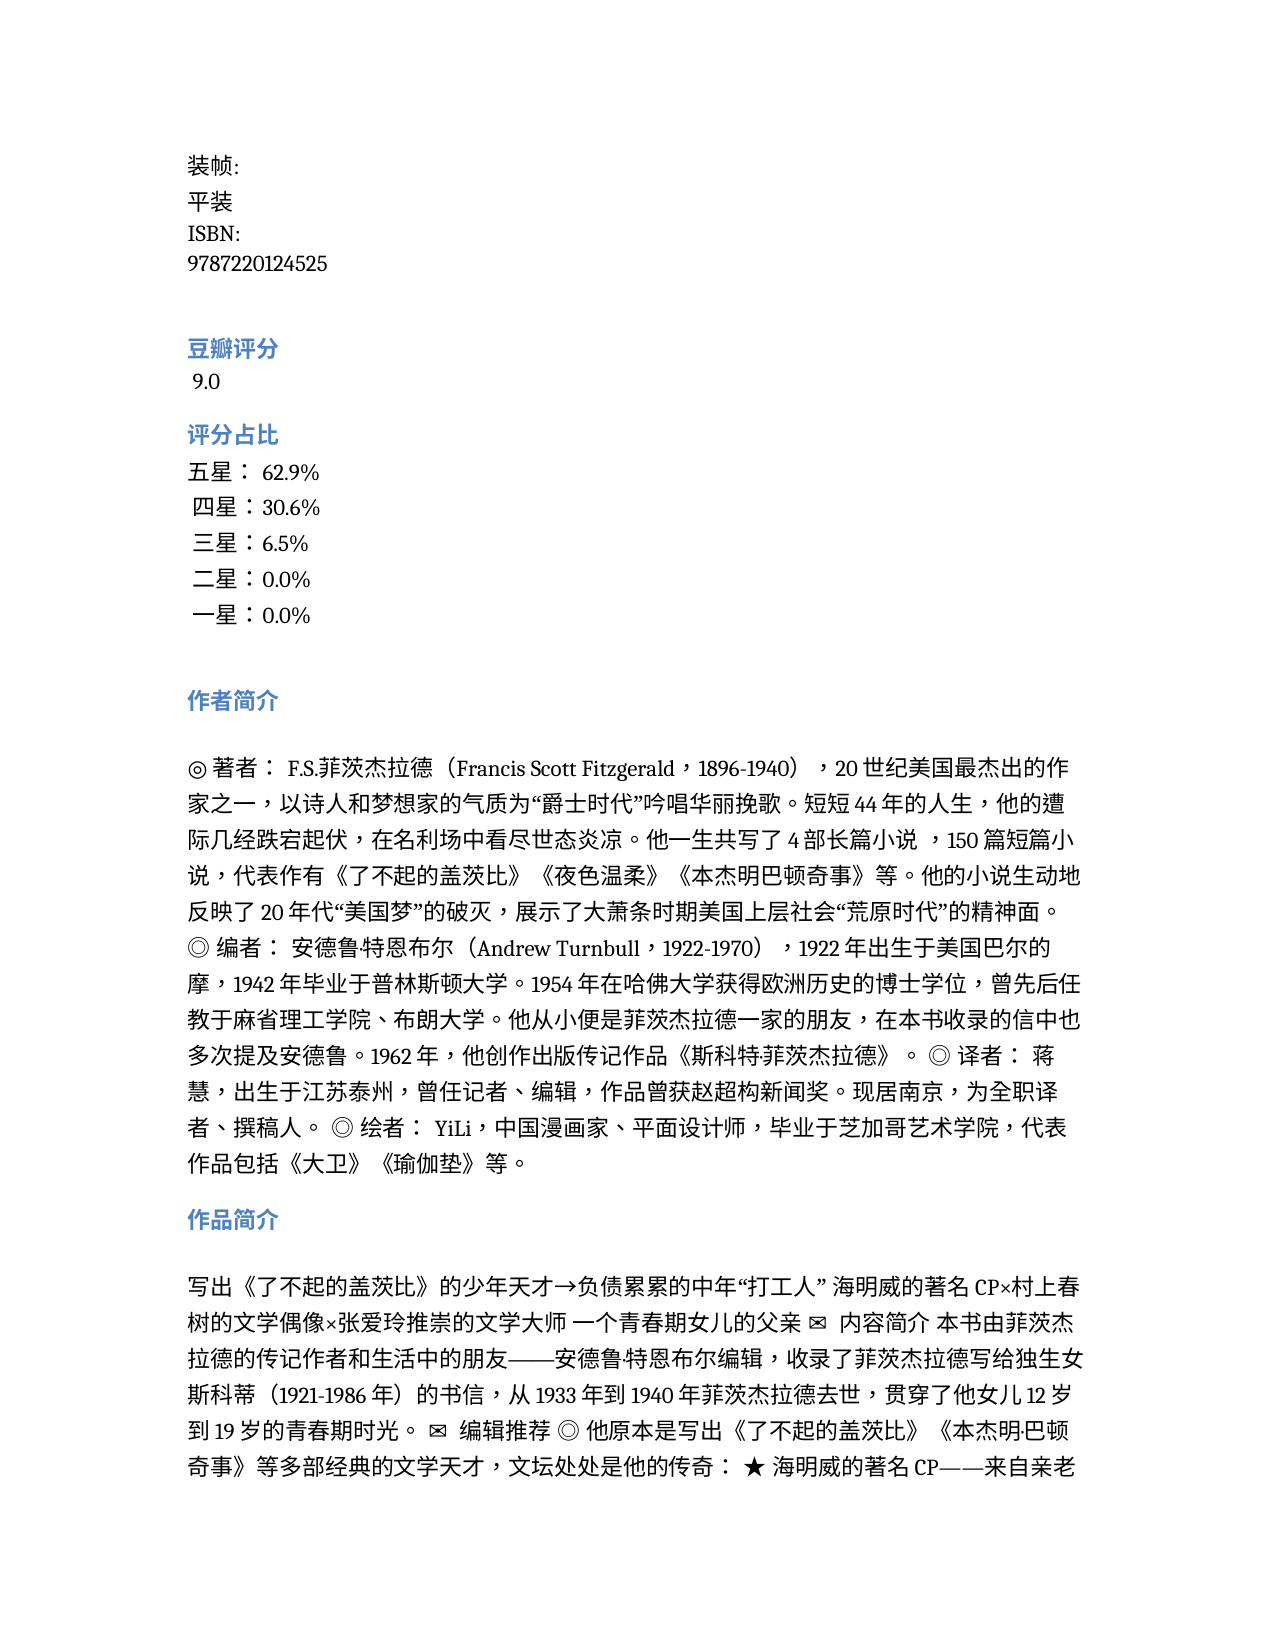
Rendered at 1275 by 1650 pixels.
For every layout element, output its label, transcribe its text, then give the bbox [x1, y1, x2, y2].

text 9.0 [187, 368, 1087, 395]
subtitle 豆瓣评分 [187, 332, 1087, 364]
subtitle 作者简介 [187, 685, 1087, 717]
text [187, 150, 1087, 308]
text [187, 1240, 1087, 1482]
subtitle 评分占比 [187, 419, 1087, 451]
subtitle 作品简介 [187, 1204, 1087, 1236]
text 五星： 62.9% 四星： 30.6% 三星： 6.5% 二星： 0.0% 一星： 0.0% [187, 455, 1087, 661]
text ◎ 著者： F.S.菲茨杰拉德（Francis Scott Fitzgerald，1896-1940），20世纪美国最杰出的作家之一，以诗人和梦想家的气质为“爵士时代”吟唱华丽挽歌。短短44年的人生，他的遭际几经跌宕起伏，在名利场中看尽世态炎凉。他一生共写了4部长篇小说 ，150篇短篇小说，代表作有《了不起的盖茨比》《夜色温柔》《本杰明巴顿奇事》等。他的小说生动地反映了20年代“美国梦”的破灭，展示了大萧条时期美国上层社会“荒原时代”的精神面。 ◎ 编者： 安德鲁·特恩布尔（Andrew Turnbull，1922-1970），1922年出生于美国巴尔的摩，1942年毕业于普林斯顿大学。1954年在哈佛大学获得欧洲历史的博士学位，曾先后任教于麻省理工学院、布朗大学。他从小便是菲茨杰拉德一家的朋友，在本书收录的信中也多次提及安德鲁。1962年，他创作出版传记作品《斯科特·菲茨杰拉德》。 ◎ 译者： 蒋慧，出生于江苏泰州，曾任记者、编辑，作品曾获赵超构新闻奖。现居南京，为全职译者、撰稿人。 ◎ 绘者： YiLi，中国漫画家、平面设计师，毕业于芝加哥艺术学院，代表作品包括《大卫》《瑜伽垫》等。 [187, 721, 1087, 1179]
